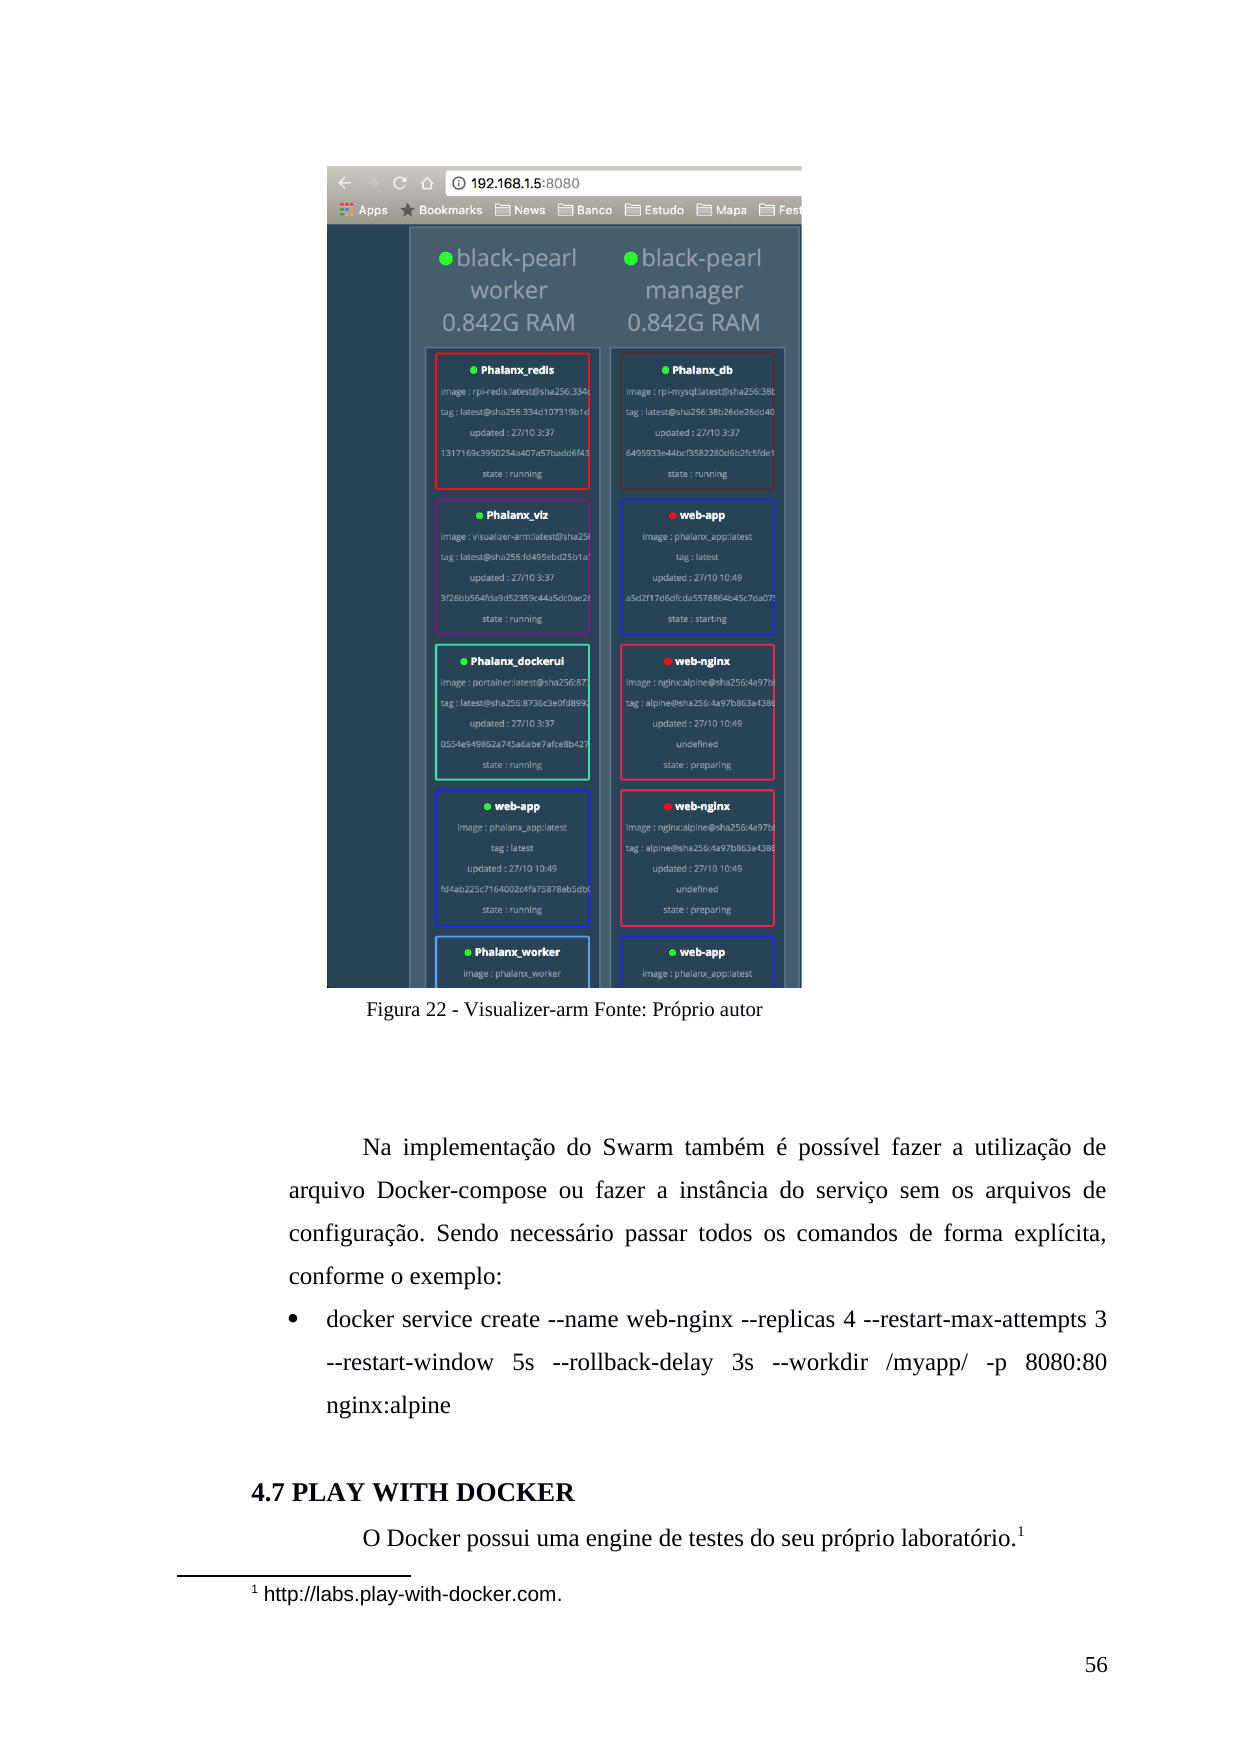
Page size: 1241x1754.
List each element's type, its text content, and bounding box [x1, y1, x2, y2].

list docker service create --name web-nginx --replicas 4 --restart-max-attempts 3 --restart-window 5s --rollback-delay 3s --workdir /myapp/ -p 8080:80 nginx:alpine [288, 1304, 1107, 1419]
text Na implementação do Swarm também é possível fazer a utilização de arquivo Docker-compose ou fazer a instância do serviço sem os arquivos de configuração. Sendo necessário passar todos os comandos de forma explícita, conforme o exemplo: [288, 1132, 1107, 1290]
picture [327, 166, 802, 988]
text 4.7 PLAY WITH DOCKER [177, 1477, 1107, 1508]
text O Docker possui uma engine de testes do seu próprio laboratório.1 [288, 1523, 1107, 1552]
